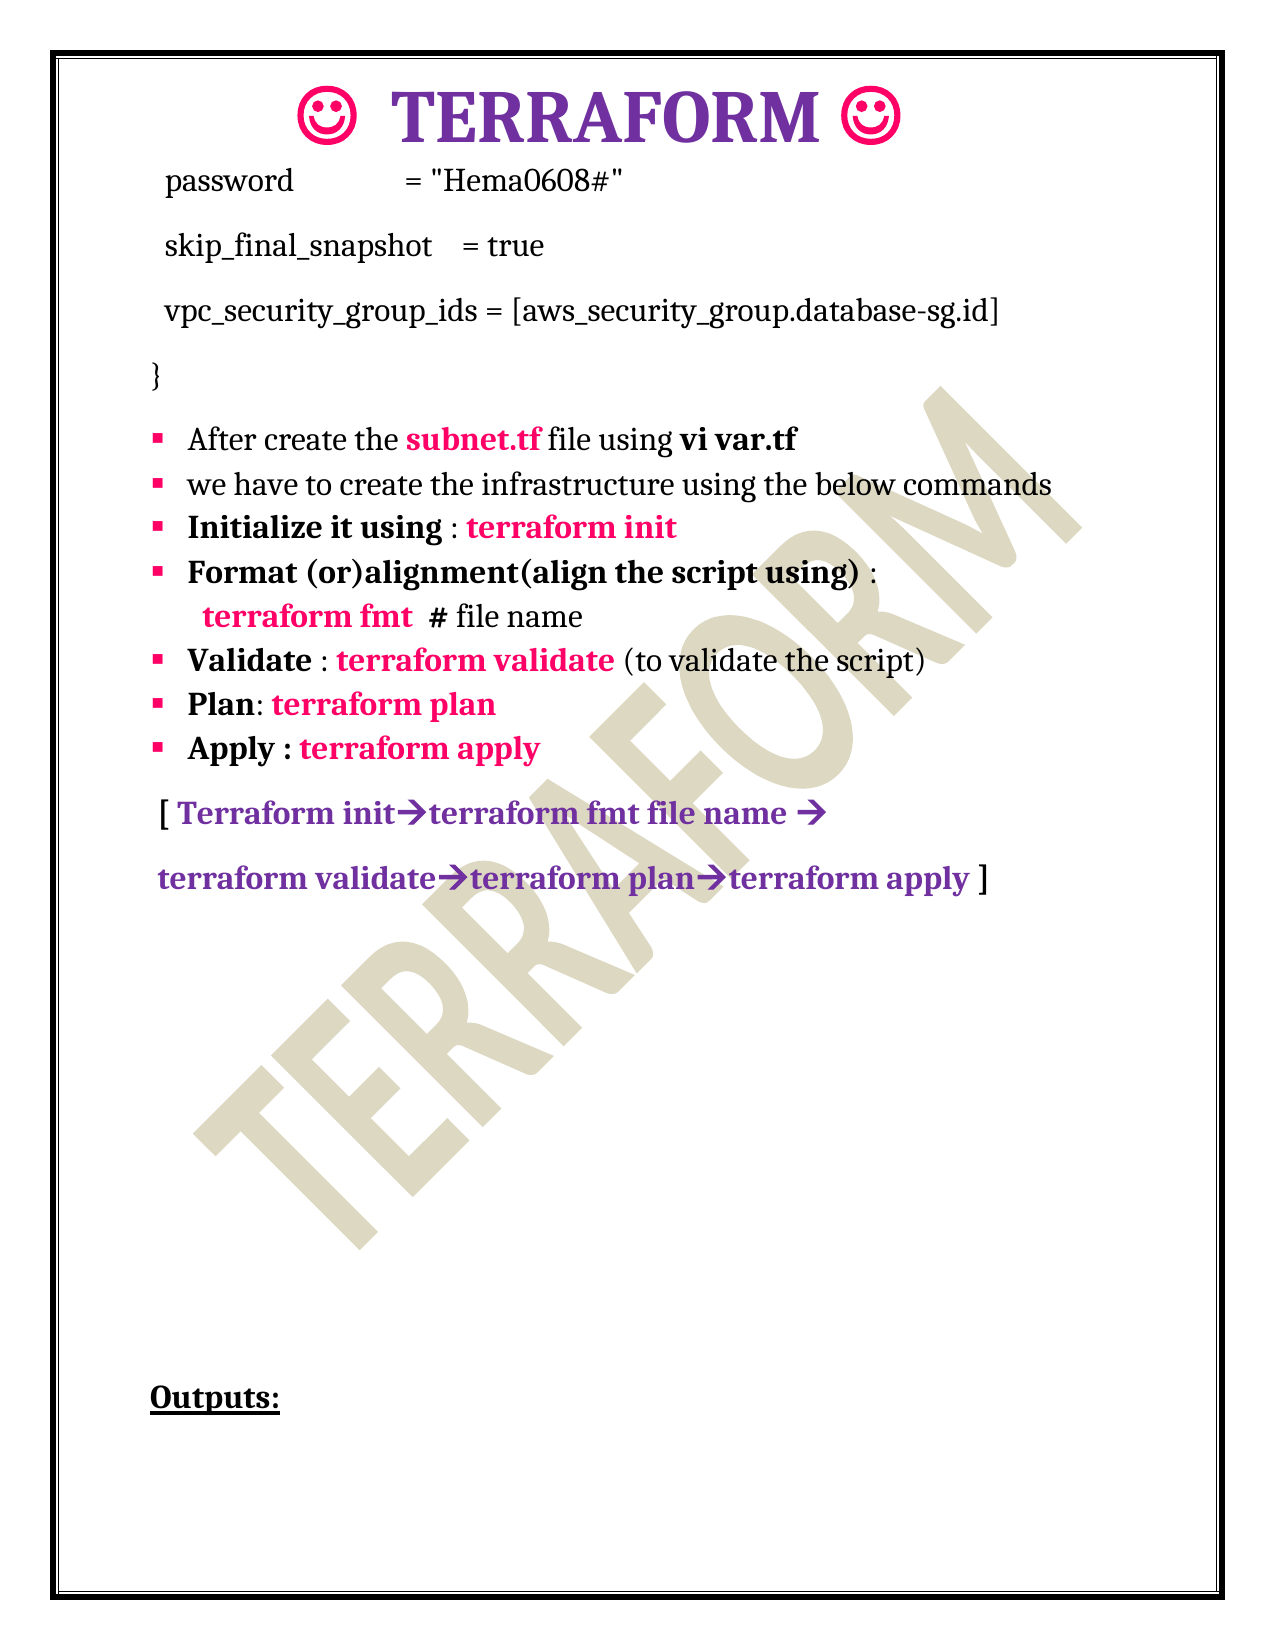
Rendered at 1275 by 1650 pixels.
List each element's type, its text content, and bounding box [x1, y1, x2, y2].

list Initialize it using : terraform init [150, 509, 1125, 547]
text password = "Hema0608#" [150, 161, 1125, 199]
text vpc_security_group_ids = [aws_security_group.database-sg.id] [150, 291, 1125, 329]
text Outputs: [150, 1378, 1125, 1417]
text terraform validateterraform planterraform apply ] [150, 859, 1125, 897]
list terraform fmt # file name [187, 597, 1125, 635]
list Validate : terraform validate (to validate the script) [150, 641, 1125, 679]
list Plan: terraform plan [150, 685, 1125, 723]
list Apply : terraform apply [150, 729, 1125, 768]
text } [150, 356, 1125, 394]
text skip_final_snapshot = true [150, 226, 1125, 264]
text [ Terraform initterraform fmt file name [150, 794, 1125, 832]
list Format (or)alignment(align the script using) : [150, 553, 1125, 591]
list After create the subnet.tf file using vi var.tf [150, 421, 1125, 459]
list we have to create the infrastructure using the below commands [150, 465, 1125, 503]
